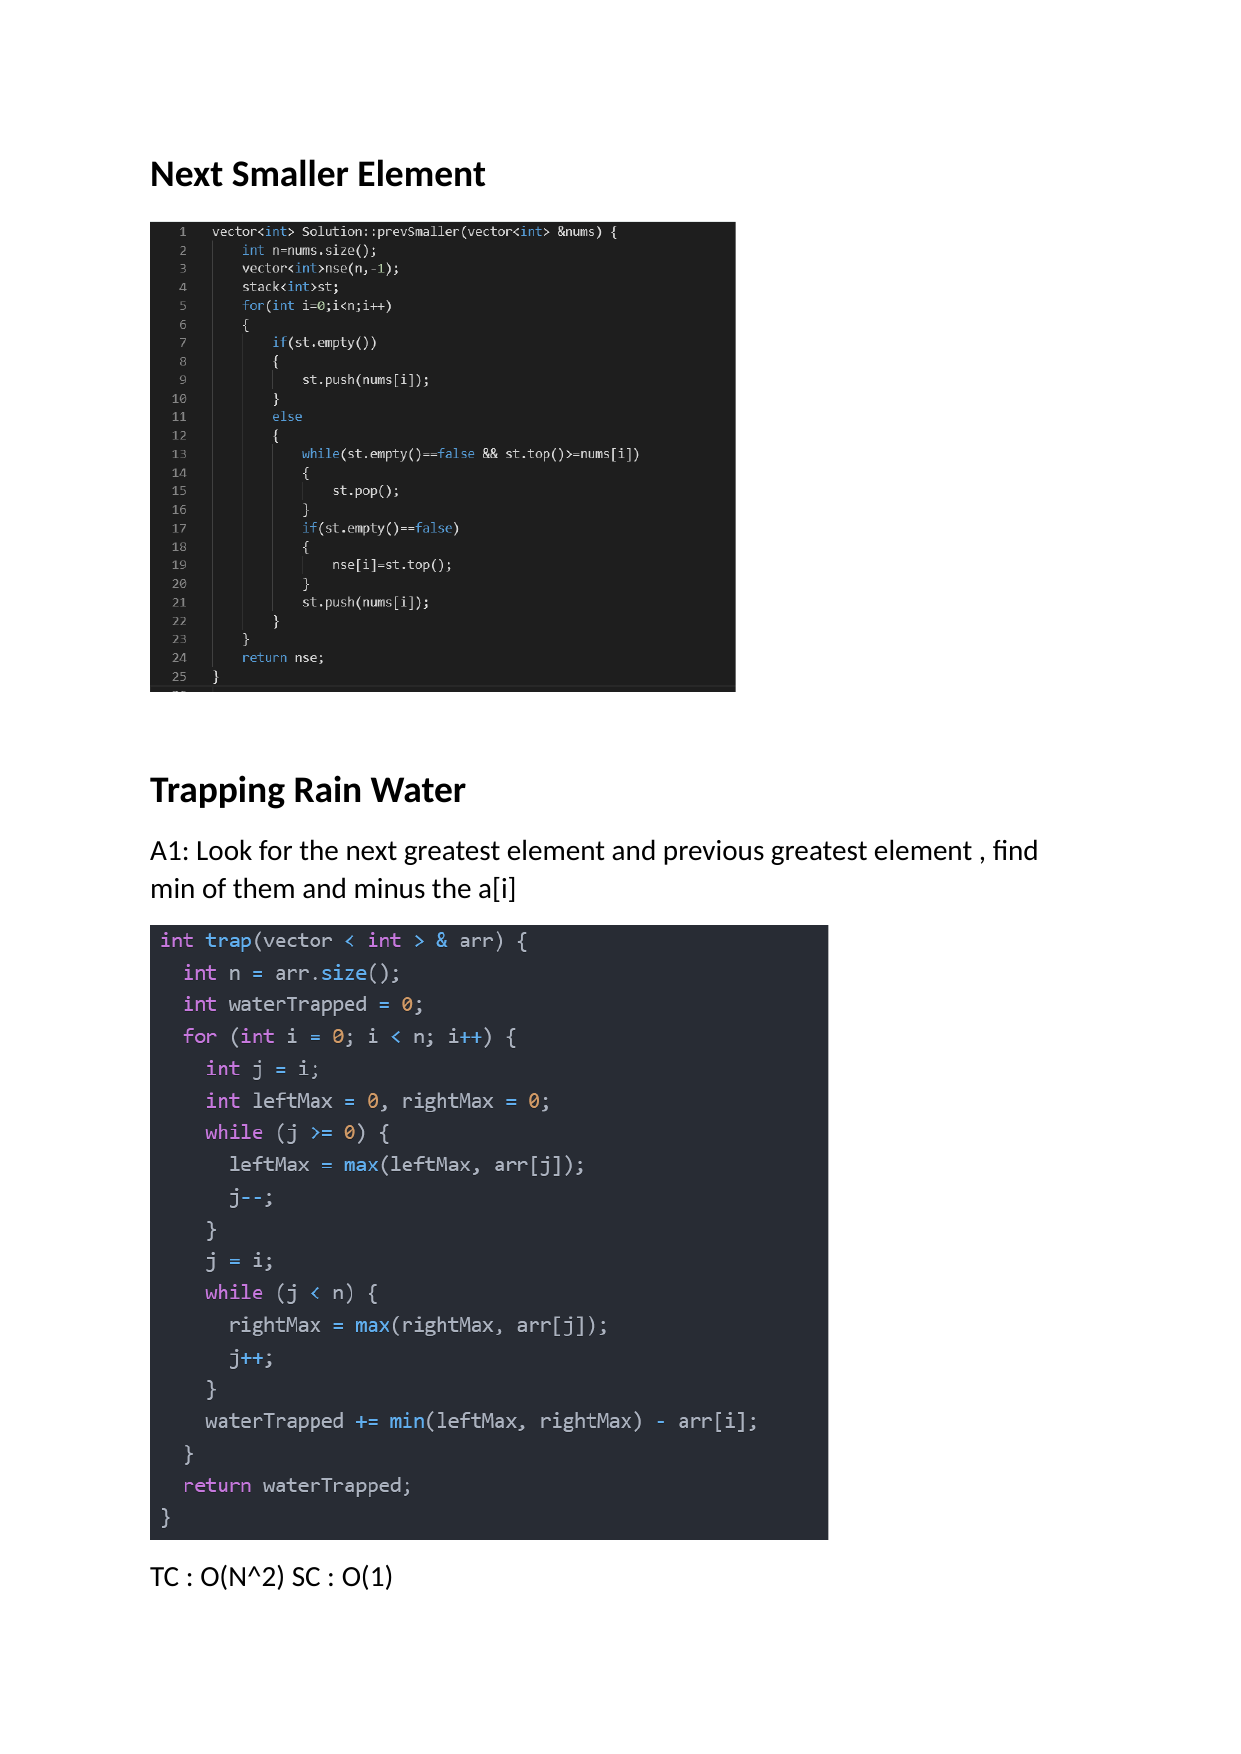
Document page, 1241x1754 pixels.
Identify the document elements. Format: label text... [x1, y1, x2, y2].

picture [150, 925, 829, 1540]
text Trapping Rain Water [150, 766, 1090, 812]
picture [150, 216, 736, 692]
text TC : O(N^2) SC : O(1) [150, 1558, 1090, 1594]
text Next Smaller Element [150, 150, 1090, 196]
text A1: Look for the next greatest element and previous greatest element , find min of them and minus the a[i] [150, 832, 1090, 906]
